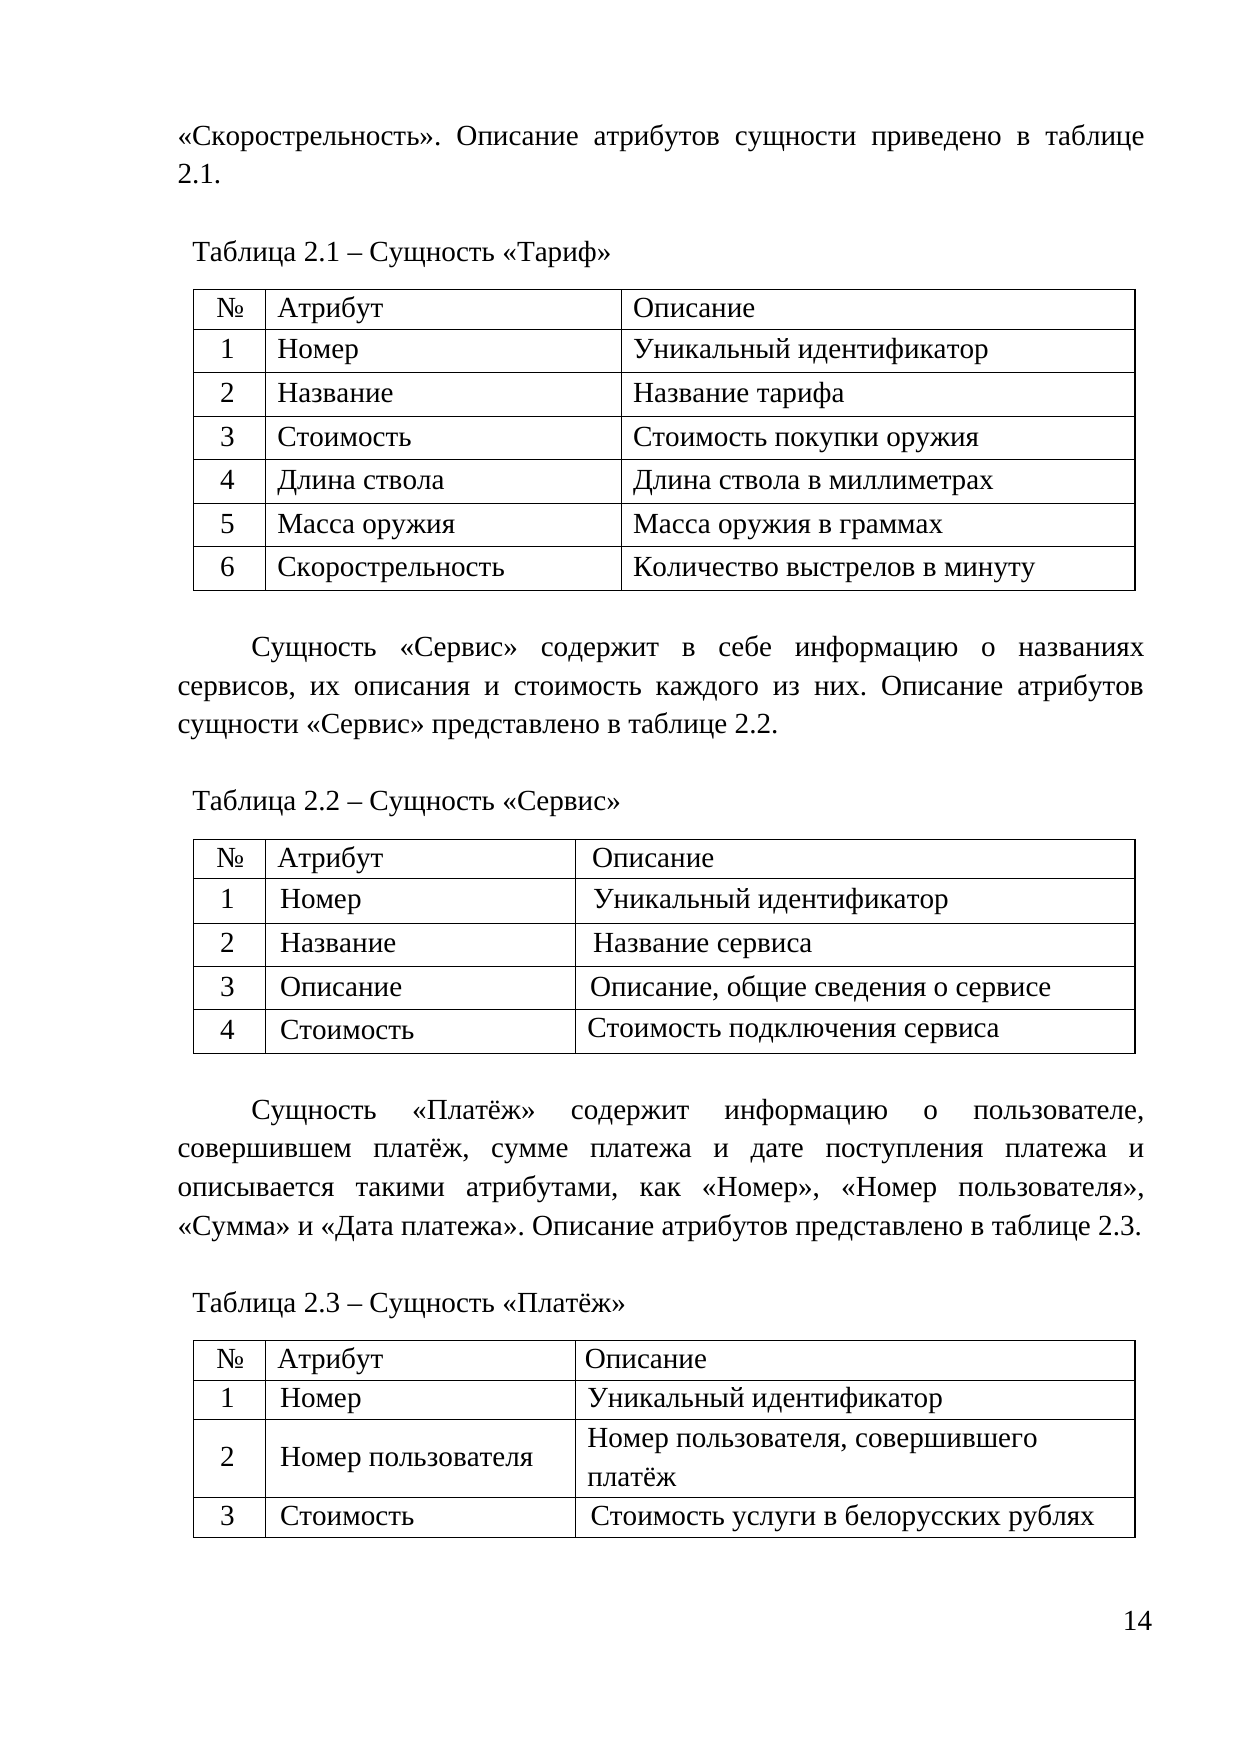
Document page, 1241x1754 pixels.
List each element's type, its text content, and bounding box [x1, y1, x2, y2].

table_cell Стоимость [266, 417, 621, 459]
table_cell Описание [266, 967, 575, 1009]
table_header № [194, 290, 265, 328]
table_cell Стоимость подключения сервиса [576, 1010, 1134, 1052]
table_header Описание [576, 840, 1134, 878]
text Сущность «Платёж» содержит информацию о пользователе, совершившем платёж, сумме платежа и дате поступления платежа и описывается такими атрибутами, как «Номер», «Номер пользователя», «Сумма» и «Дата платежа». Описание атрибутов представлено в таблице 2.3. [177, 1092, 1145, 1241]
table_cell Стоимость услуги в белорусских рублях [576, 1498, 1134, 1537]
table_cell 4 [194, 1010, 265, 1052]
table_cell Название [266, 373, 621, 416]
table_cell Длина ствола в миллиметрах [622, 460, 1134, 503]
table_cell Номер [266, 1381, 575, 1419]
text Таблица 2.3 – Сущность «Платёж» [177, 1285, 1145, 1318]
table_cell Название сервиса [576, 924, 1134, 966]
table_header Атрибут [266, 840, 575, 878]
table_cell Номер пользователя, совершившего платёж [576, 1420, 1134, 1497]
table_cell Уникальный идентификатор [622, 330, 1134, 372]
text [177, 118, 1145, 190]
table_header № [194, 840, 265, 878]
table_cell Описание, общие сведения о сервисе [576, 967, 1134, 1009]
table_cell 5 [194, 504, 265, 546]
table_cell 4 [194, 460, 265, 503]
table_cell Номер пользователя [266, 1420, 575, 1497]
table_cell Номер [266, 330, 621, 372]
table_header Атрибут [266, 1341, 575, 1379]
table_cell 2 [194, 924, 265, 966]
table_cell Уникальный идентификатор [576, 879, 1134, 923]
table_cell Скорострельность [266, 547, 621, 590]
table_cell 2 [194, 373, 265, 416]
table_cell 1 [194, 879, 265, 923]
table_cell 2 [194, 1420, 265, 1497]
table_cell Стоимость [266, 1010, 575, 1052]
table_cell 1 [194, 330, 265, 372]
table_cell Количество выстрелов в минуту [622, 547, 1134, 590]
table_cell Масса оружия [266, 504, 621, 546]
table_cell Название тарифа [622, 373, 1134, 416]
table_cell Стоимость покупки оружия [622, 417, 1134, 459]
table_cell 3 [194, 967, 265, 1009]
table_cell 6 [194, 547, 265, 590]
table_cell 3 [194, 417, 265, 459]
table_cell Уникальный идентификатор [576, 1381, 1134, 1419]
text Сущность «Сервис» содержит в себе информацию о названиях сервисов, их описания и стоимость каждого из них. Описание атрибутов сущности «Сервис» представлено в таблице 2.2. [177, 629, 1145, 740]
table_header Атрибут [266, 290, 621, 328]
table_cell Длина ствола [266, 460, 621, 503]
table_cell Номер [266, 879, 575, 923]
table_header № [194, 1341, 265, 1379]
table_cell 3 [194, 1498, 265, 1537]
table_cell Масса оружия в граммах [622, 504, 1134, 546]
table_header Описание [576, 1341, 1134, 1379]
table_cell Название [266, 924, 575, 966]
text Таблица 2.1 – Сущность «Тариф» [177, 234, 1145, 267]
text Таблица 2.2 – Сущность «Сервис» [177, 783, 1145, 817]
table_cell 1 [194, 1381, 265, 1419]
table_header Описание [622, 290, 1134, 328]
table_cell Стоимость [266, 1498, 575, 1537]
